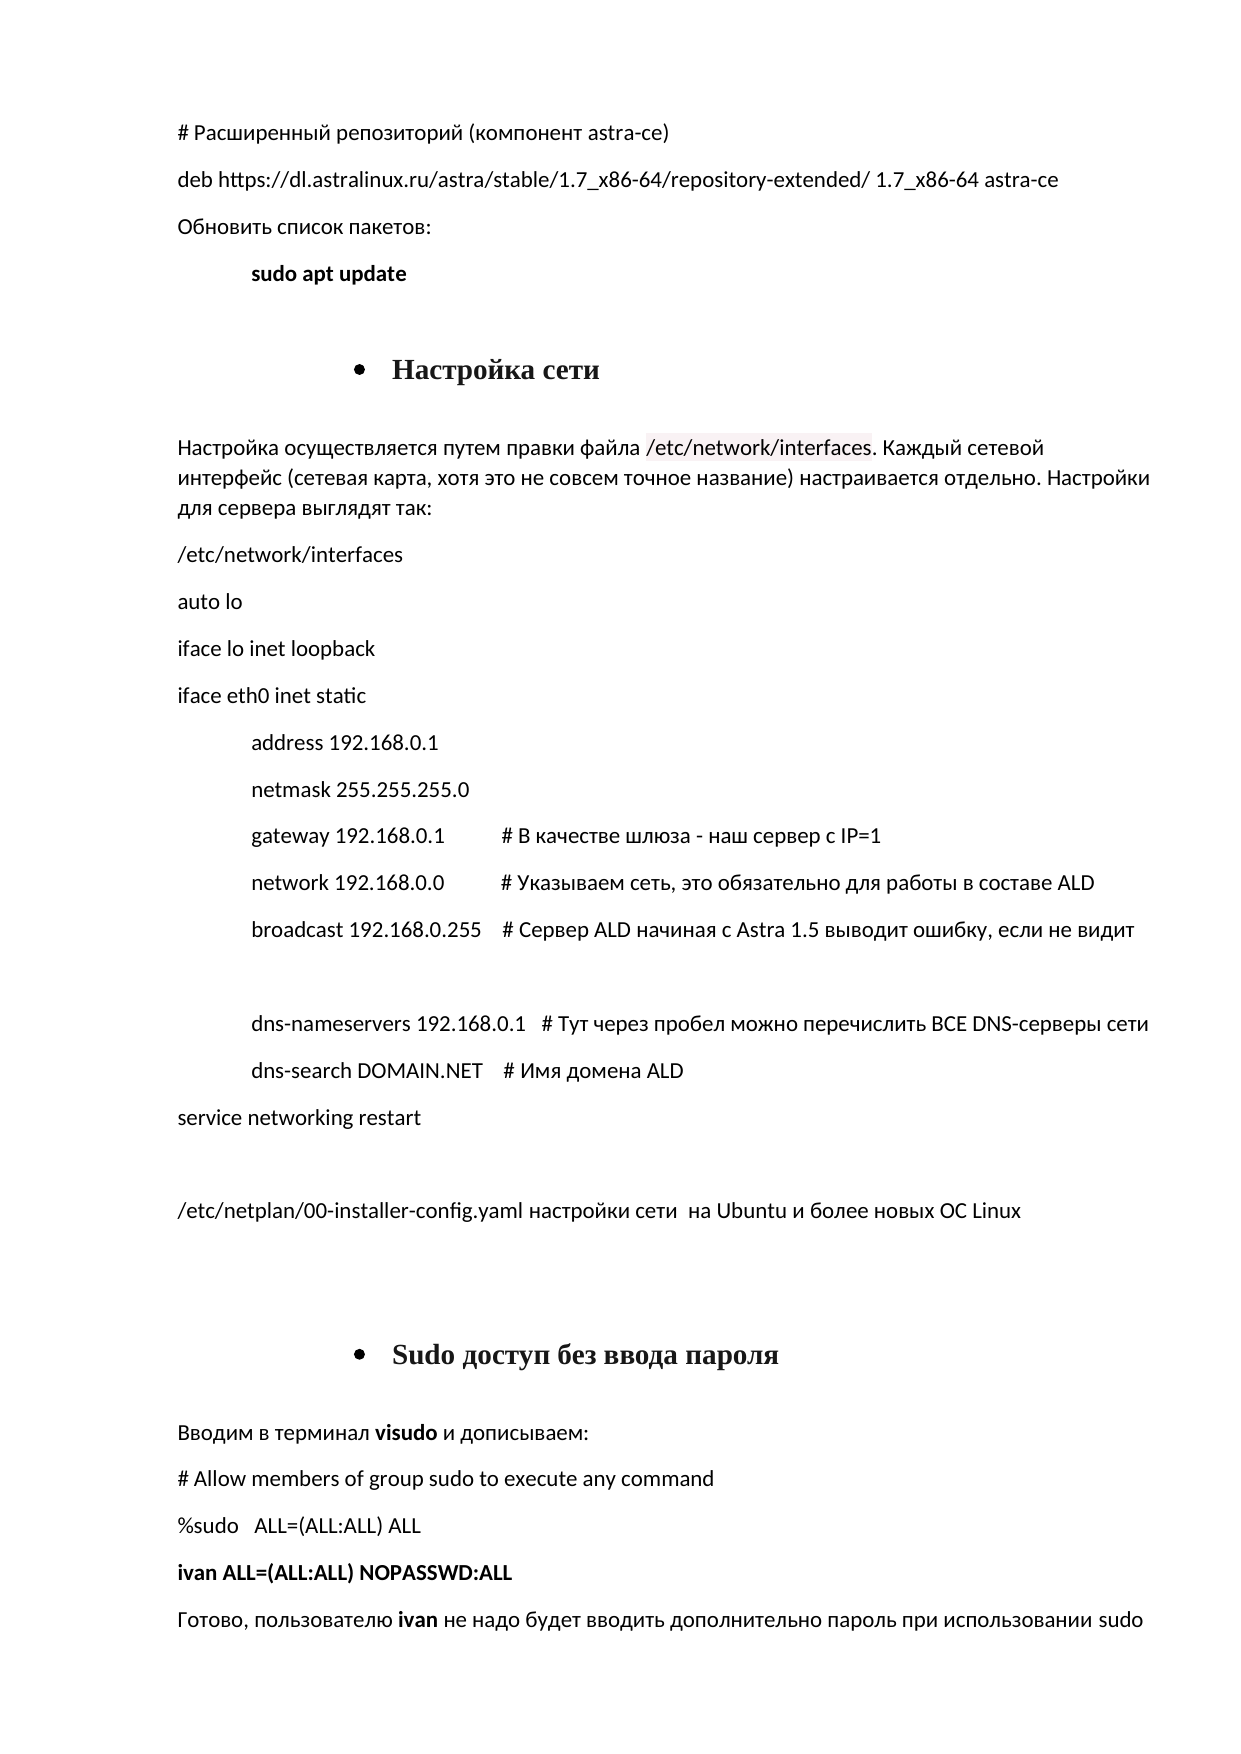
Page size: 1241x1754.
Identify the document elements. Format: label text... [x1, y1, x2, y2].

text %sudo ALL=(ALL:ALL) ALL [177, 1511, 1152, 1539]
text Готово, пользователю ivan не надо будет вводить дополнительно пароль при использовании sudo [177, 1605, 1152, 1633]
list Sudo доступ без ввода пароля [354, 1337, 1152, 1371]
text # Allow members of group sudo to execute any command [177, 1464, 1152, 1493]
text iface eth0 inet static [177, 681, 1152, 709]
text dns-nameservers 192.168.0.1 # Тут через пробел можно перечислить ВСЕ DNS-серверы сети [177, 1009, 1152, 1037]
text auto lo [177, 587, 1152, 615]
text ivan ALL=(ALL:ALL) NOPASSWD:ALL [177, 1558, 1152, 1586]
text Настройка осуществляется путем правки файла /etc/network/interfaces. Каждый сетевой интерфейс (сетевая карта, хотя это не совсем точное название) настраивается отдельно. Настройки для сервера выглядят так: [177, 433, 1152, 521]
text service networking restart [177, 1103, 1152, 1131]
text Вводим в терминал visudo и дописываем: [177, 1418, 1152, 1446]
text broadcast 192.168.0.255 # Сервер ALD начиная с Astra 1.5 выводит ошибку, если не видит [177, 915, 1152, 943]
text deb https://dl.astralinux.ru/astra/stable/1.7_x86-64/repository-extended/ 1.7_x86-64 astra-ce [177, 165, 1152, 193]
text iface lo inet loopback [177, 634, 1152, 662]
text /etc/network/interfaces [177, 540, 1152, 568]
text network 192.168.0.0 # Указываем сеть, это обязательно для работы в составе ALD [177, 868, 1152, 896]
text /etc/netplan/00-installer-config.yaml настройки сети на Ubuntu и более новых ОС Linux [177, 1197, 1152, 1224]
text Обновить список пакетов: [177, 212, 1152, 240]
list Настройка сети [354, 352, 1152, 386]
text gateway 192.168.0.1 # В качестве шлюза - наш сервер с IP=1 [177, 822, 1152, 849]
text address 192.168.0.1 [177, 728, 1152, 756]
text netmask 255.255.255.0 [177, 775, 1152, 803]
text # Расширенный репозиторий (компонент astra-ce) [177, 118, 1152, 146]
text sudo apt update [177, 259, 1152, 287]
text dns-search DOMAIN.NET # Имя домена ALD [177, 1056, 1152, 1084]
